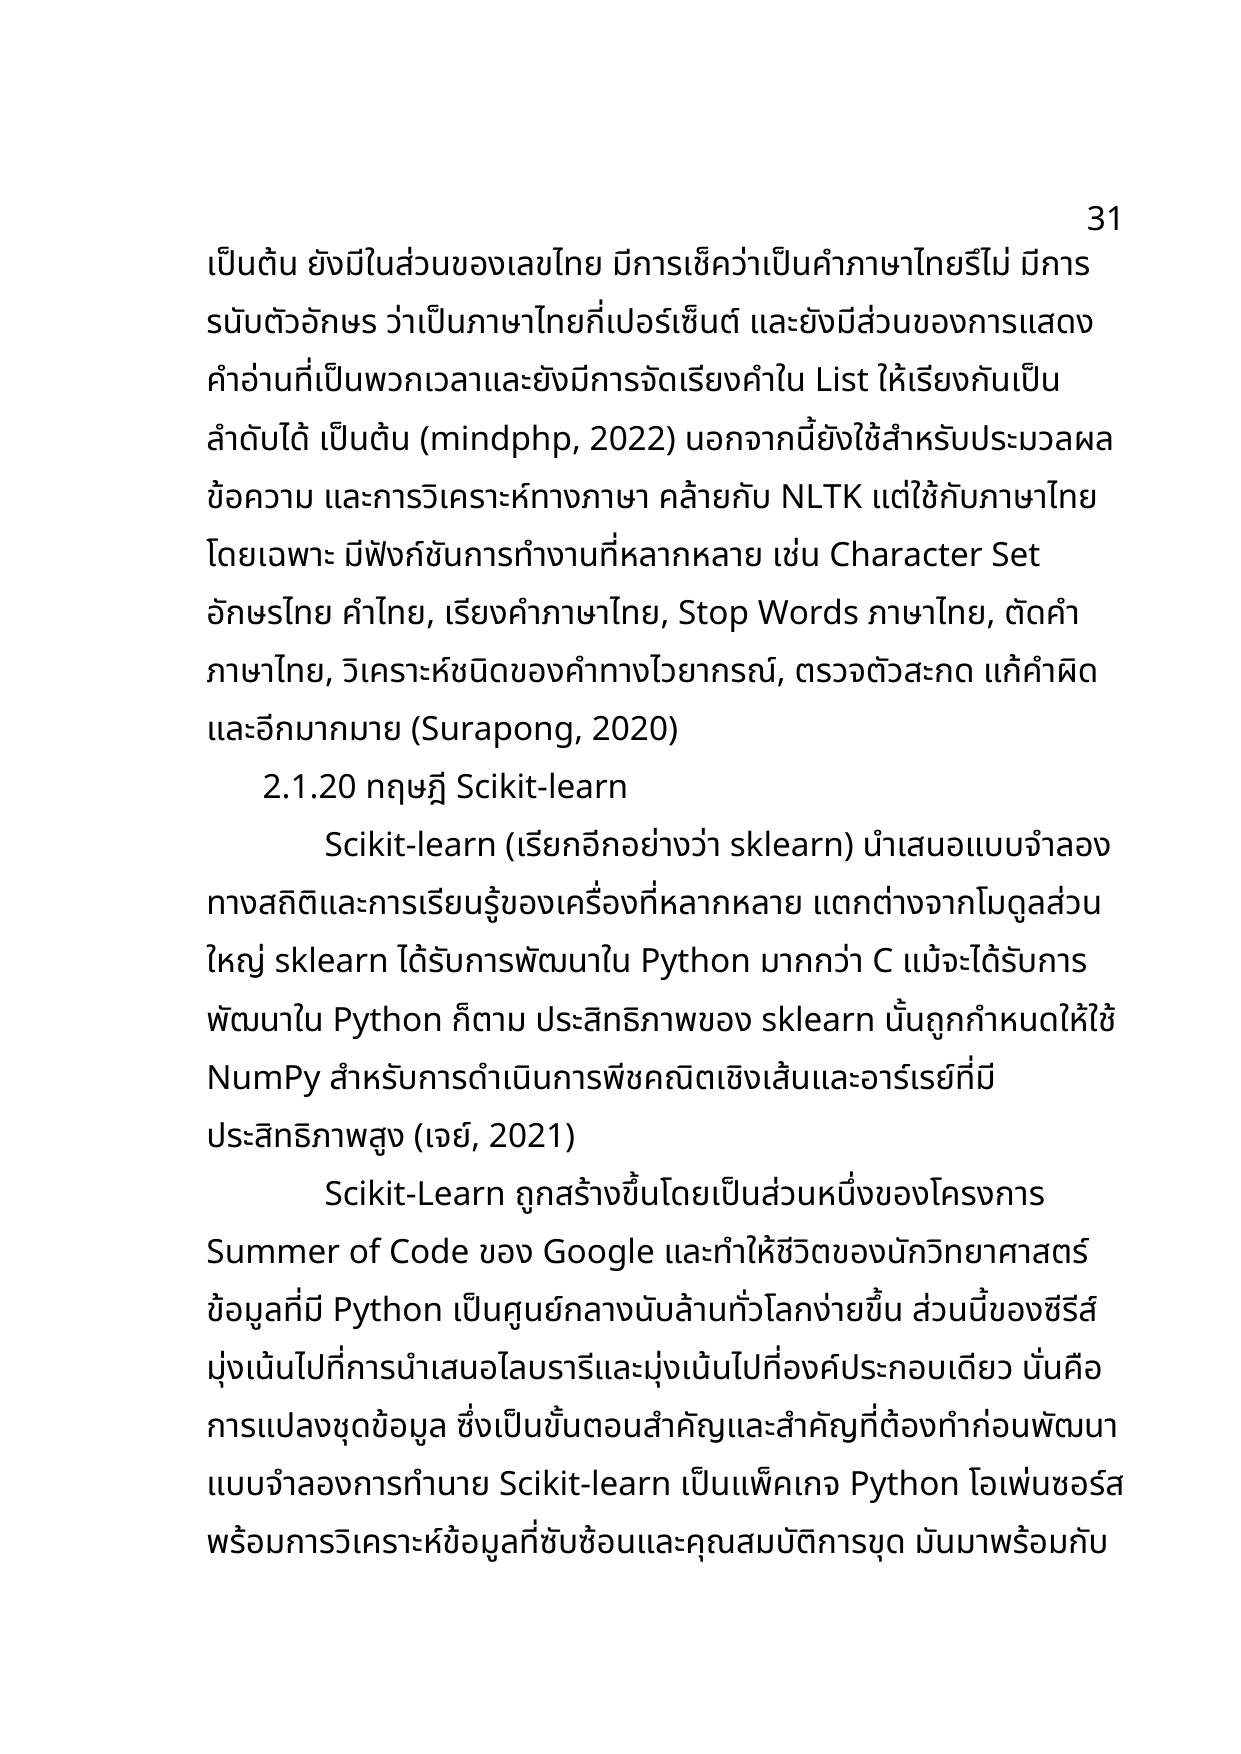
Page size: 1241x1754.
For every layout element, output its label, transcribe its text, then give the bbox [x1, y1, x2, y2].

text 2.1.20 ทฤษฎี Scikit-learn [206, 763, 1125, 814]
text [206, 1170, 1125, 1568]
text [206, 240, 1125, 756]
text Scikit-learn (เรียกอีกอย่างว่า sklearn) นำเสนอแบบจำลองทางสถิติและการเรียนรู้ของเครื่องที่หลากหลาย แตกต่างจากโมดูลส่วนใหญ่ sklearn ได้รับการพัฒนาใน Python มากกว่า C แม้จะได้รับการพัฒนาใน Python ก็ตาม ประสิทธิภาพของ sklearn นั้นถูกกำหนดให้ใช้ NumPy สำหรับการดำเนินการพีชคณิตเชิงเส้นและอาร์เรย์ที่มีประสิทธิภาพสูง [206, 821, 1125, 1162]
